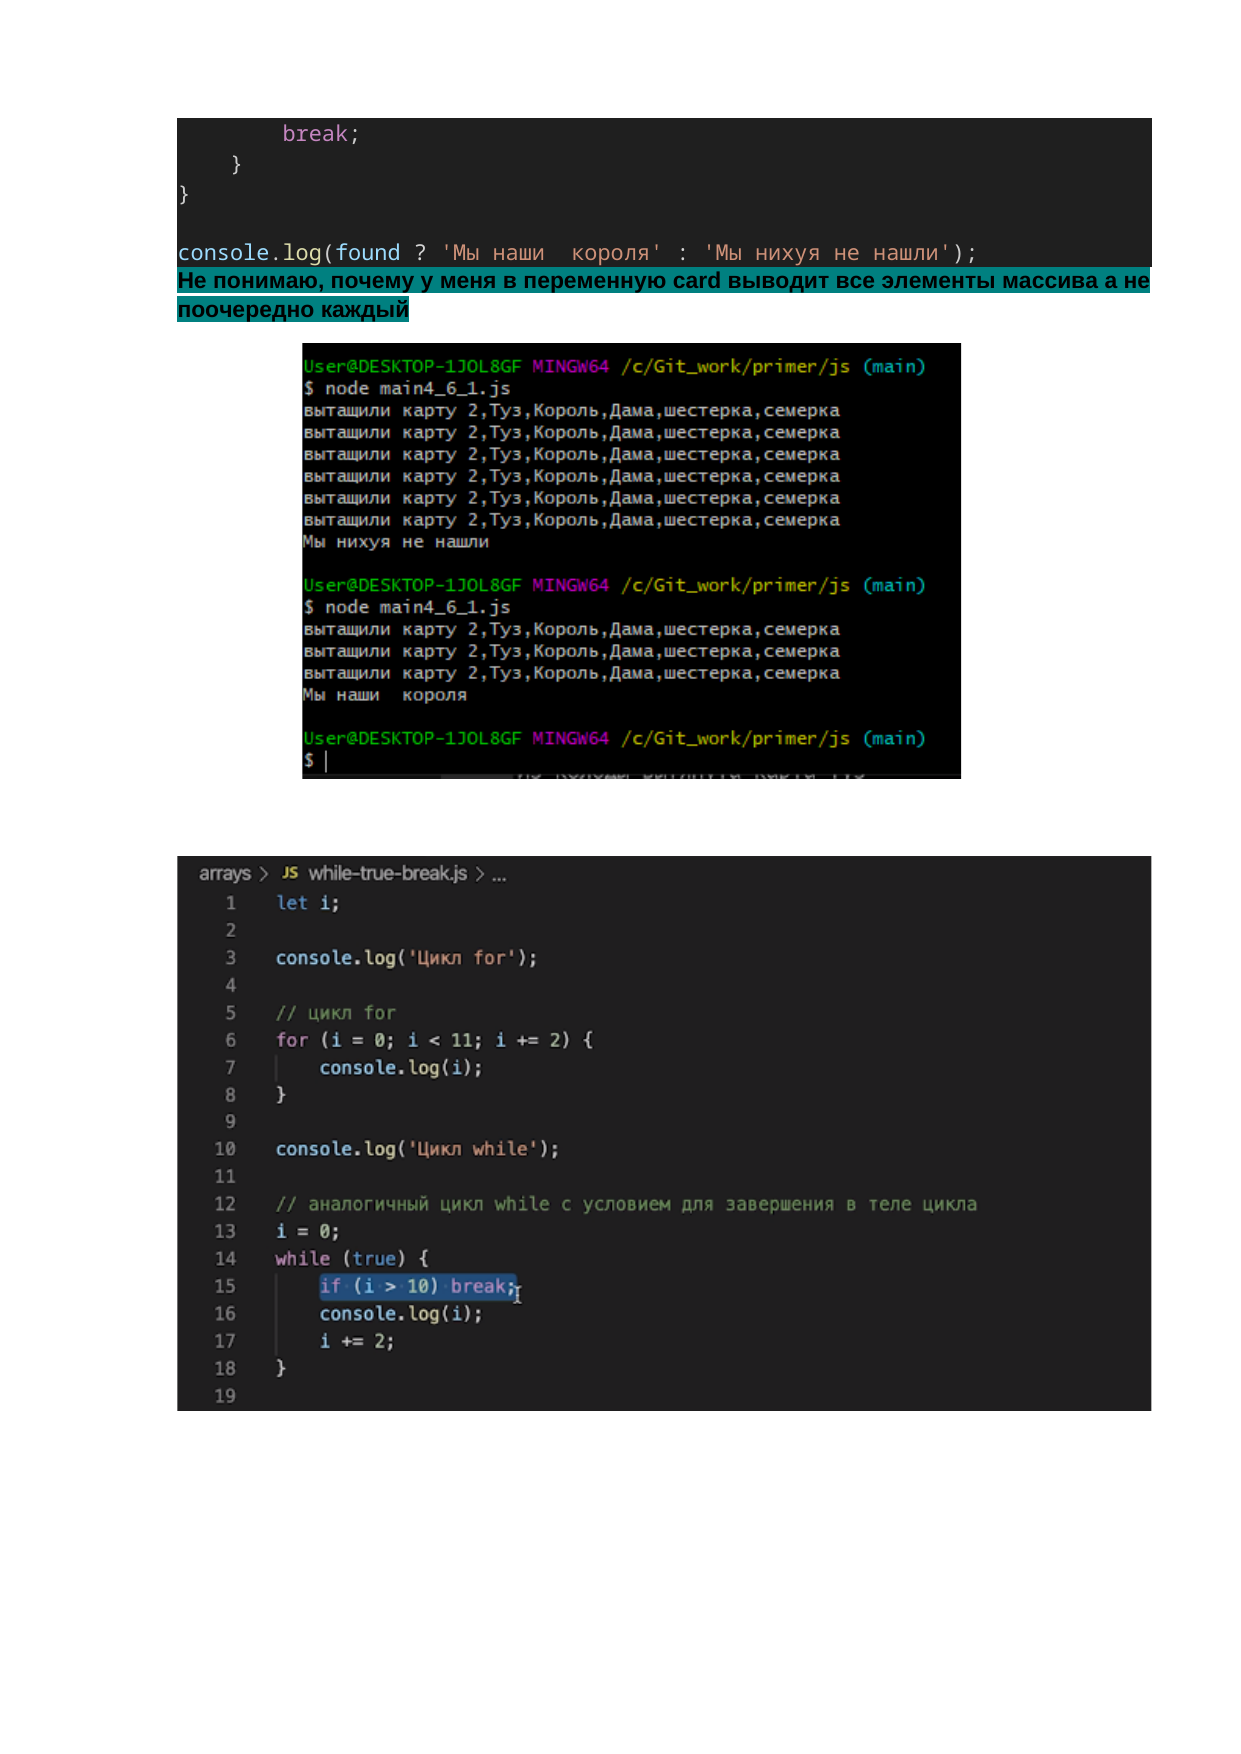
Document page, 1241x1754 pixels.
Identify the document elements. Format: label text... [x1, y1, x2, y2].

text } [177, 148, 1152, 178]
text break; [177, 118, 1152, 148]
picture [302, 343, 962, 779]
text console.log(found ? 'Мы наши короля' : 'Мы нихуя не нашли'); [177, 237, 1152, 267]
text } [177, 178, 1152, 207]
text Не понимаю, почему у меня в переменную card выводит все элементы массива а не поочередно каждый [177, 267, 1152, 322]
picture [177, 856, 1152, 1411]
